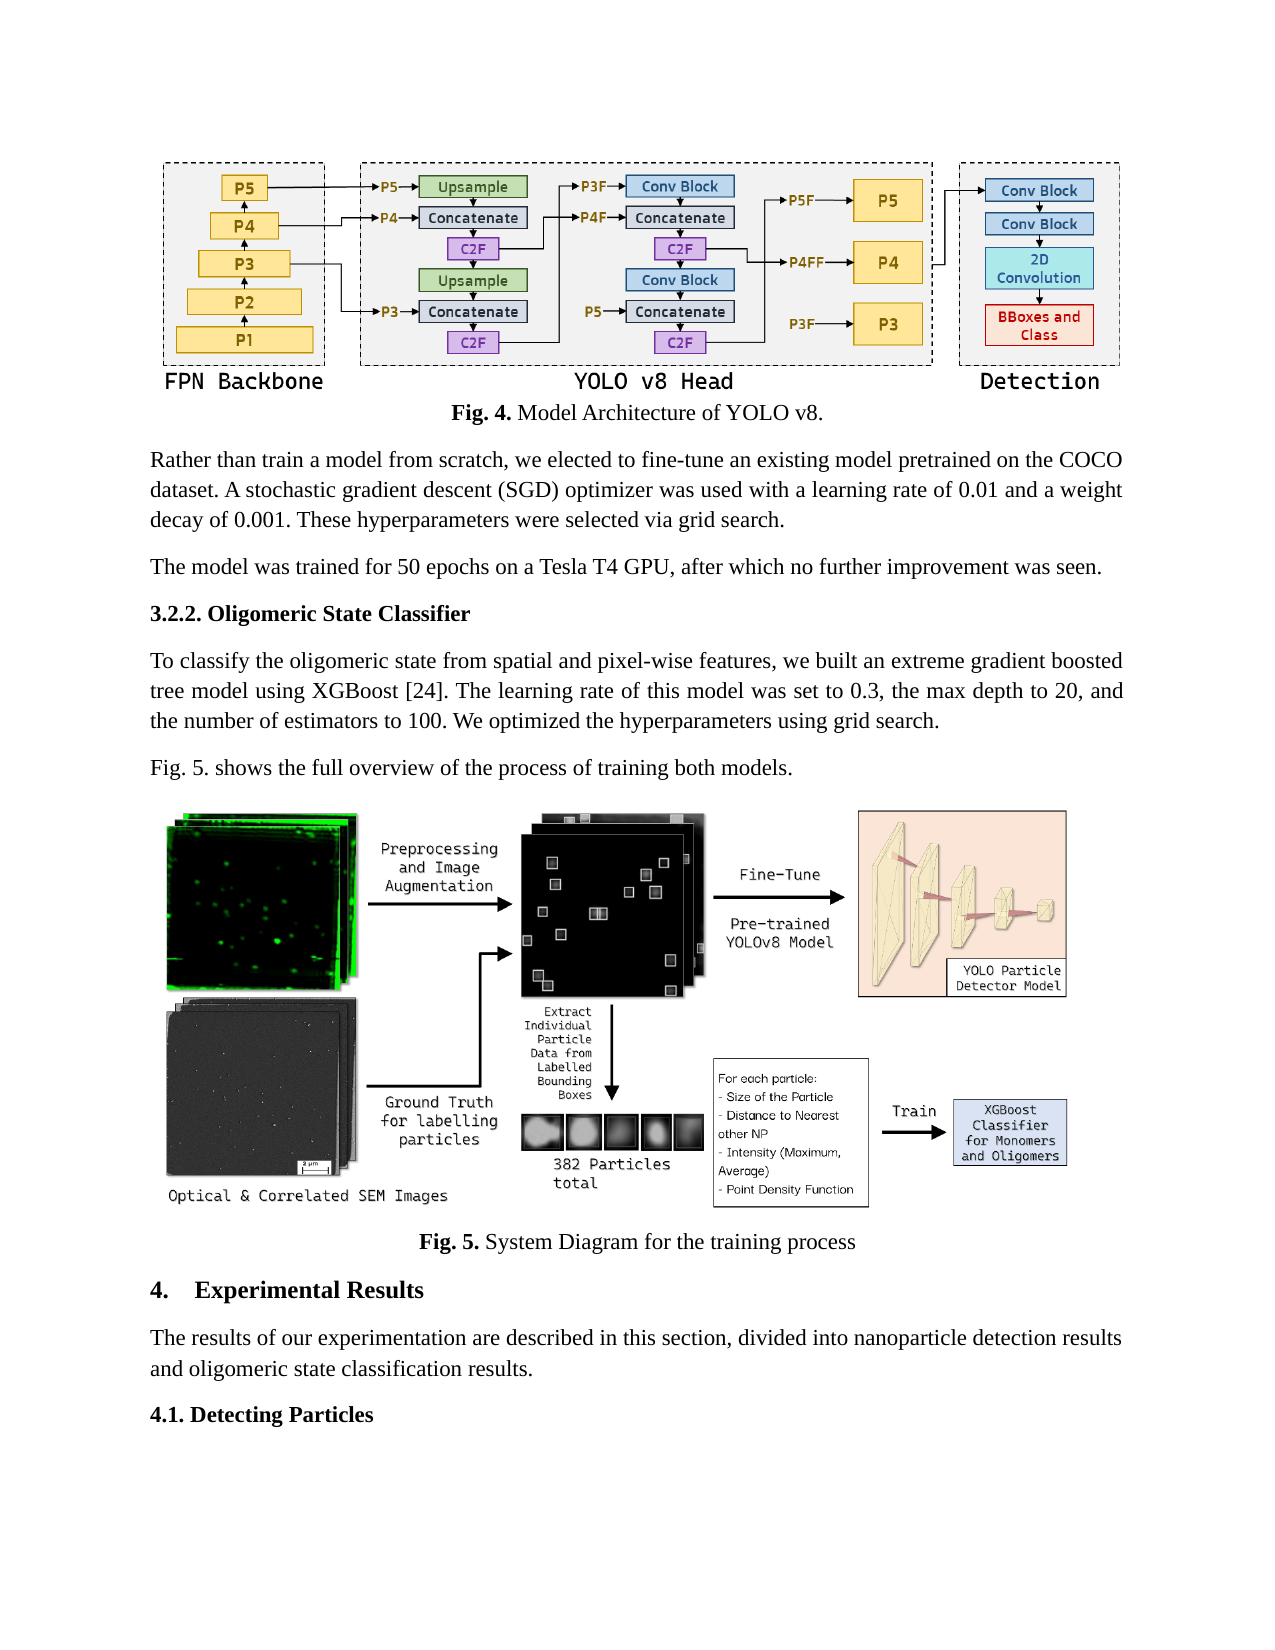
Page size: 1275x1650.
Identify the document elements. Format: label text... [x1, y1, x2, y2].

text The results of our experimentation are described in this section, divided into nanoparticle detection results and oligomeric state classification results. [150, 1324, 1125, 1381]
picture [150, 162, 1120, 394]
text 3.2.2. Oligomeric State Classifier [150, 600, 1125, 626]
text The model was trained for 50 epochs on a Tesla T4 GPU, after which no further improvement was seen. [150, 553, 1125, 579]
text Fig. 5. System Diagram for the training process [150, 1228, 1125, 1254]
text 4.1. Detecting Particles [150, 1402, 1125, 1428]
text To classify the oligomeric state from spatial and pixel-wise features, we built an extreme gradient boosted tree model using XGBoost [24]. The learning rate of this model was set to 0.3, the max depth to 20, and the number of estimators to 100. We optimized the hyperparameters using grid search. [150, 647, 1125, 733]
list Experimental Results [150, 1275, 1125, 1303]
text Fig. 4. Model Architecture of YOLO v8. [150, 399, 1125, 425]
picture [150, 800, 1080, 1224]
text Rather than train a model from scratch, we elected to fine-tune an existing model pretrained on the COCO dataset. A stochastic gradient descent (SGD) optimizer was used with a learning rate of 0.01 and a weight decay of 0.001. These hyperparameters were selected via grid search. [150, 446, 1125, 532]
text Fig. 5. shows the full overview of the process of training both models. [150, 754, 1125, 780]
